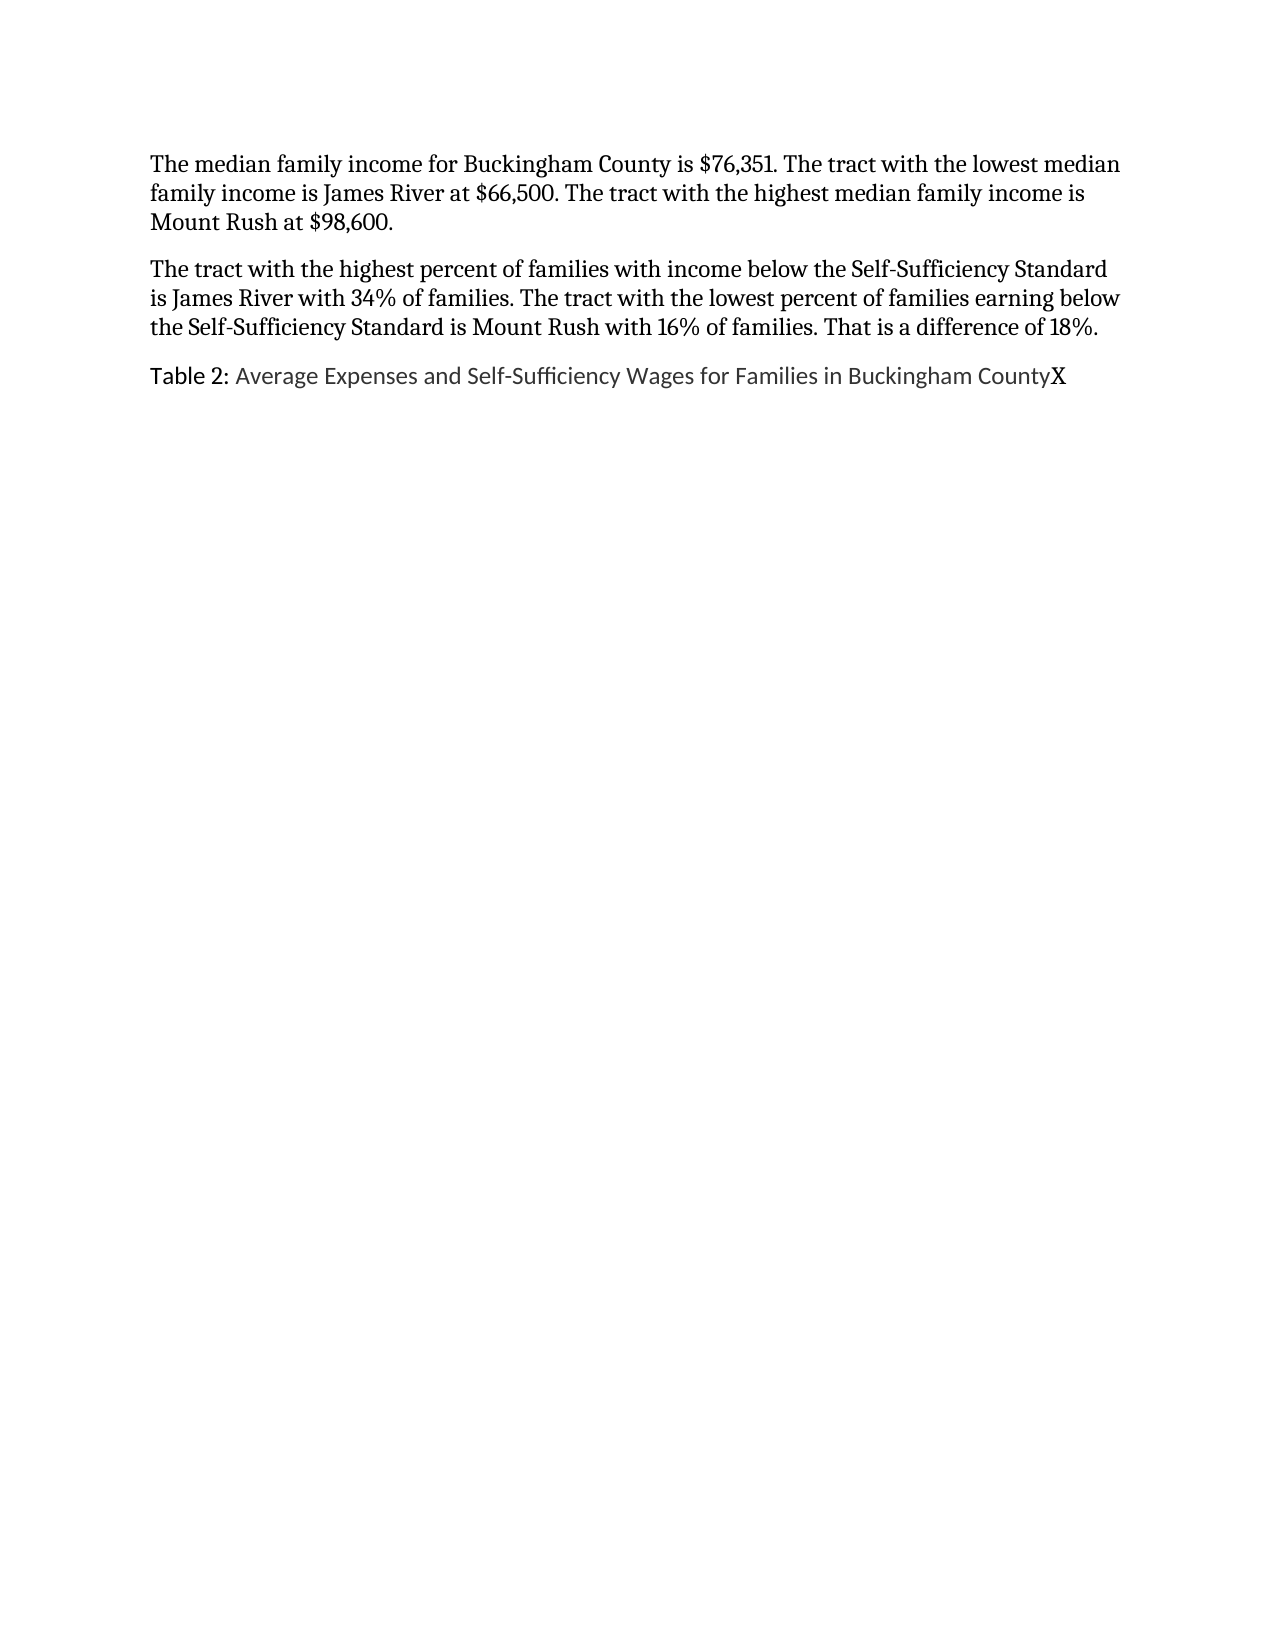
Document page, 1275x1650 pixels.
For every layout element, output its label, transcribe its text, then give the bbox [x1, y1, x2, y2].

text The median family income for Buckingham County is $76,351. The tract with the lowest median family income is James River at $66,500. The tract with the highest median family income is Mount Rush at $98,600. [150, 150, 1125, 236]
text The tract with the highest percent of families with income below the Self-Sufficiency Standard is James River with 34% of families. The tract with the lowest percent of families earning below the Self-Sufficiency Standard is Mount Rush with 16% of families. That is a difference of 18%. [150, 255, 1125, 341]
